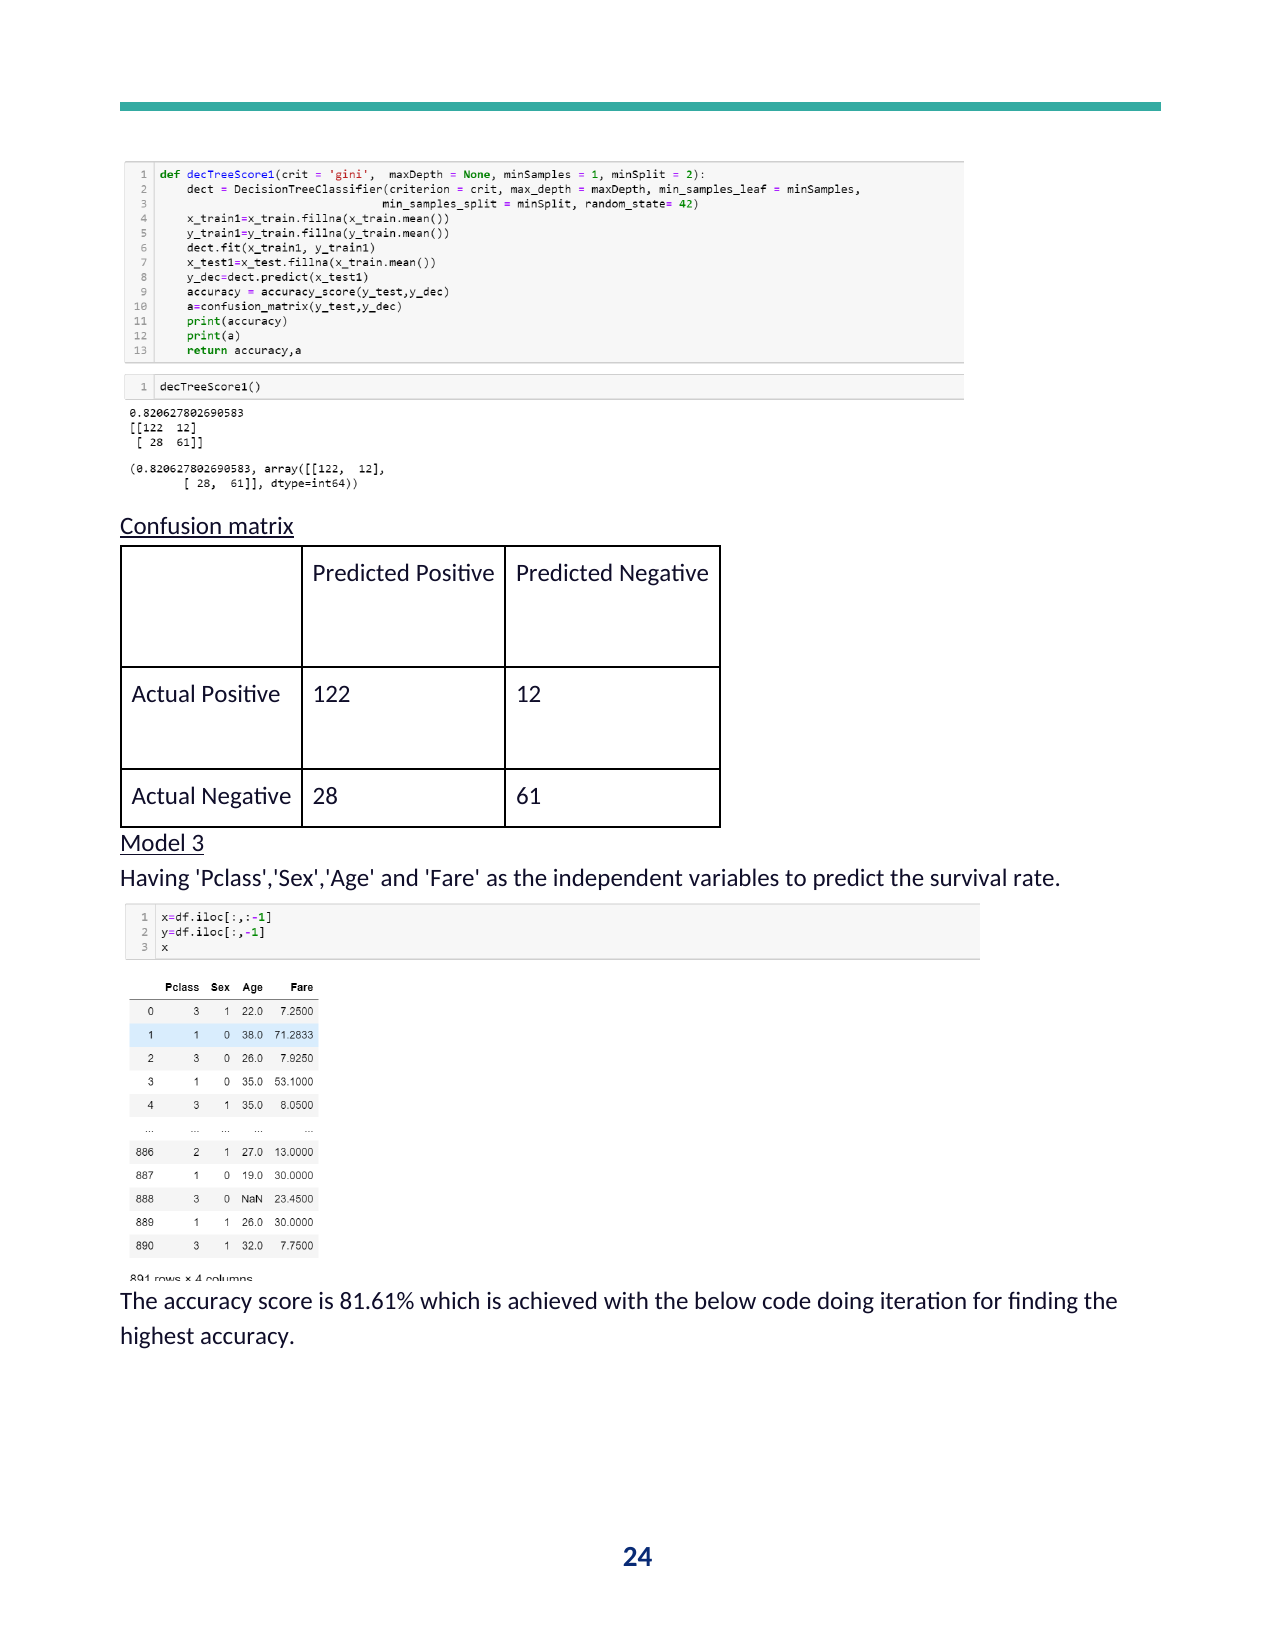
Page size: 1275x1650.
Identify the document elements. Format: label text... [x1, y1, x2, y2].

table_cell 12 [506, 668, 719, 768]
table_header Predicted Negative [506, 547, 719, 666]
table_header [122, 547, 301, 666]
text The accuracy score is 81.61% which is achieved with the below code doing iteration for finding the highest accuracy. [120, 1285, 1155, 1351]
picture [120, 897, 980, 1281]
table_header Predicted Positive [303, 547, 504, 666]
picture [120, 151, 964, 506]
table_cell Actual Negative [122, 770, 301, 826]
table_cell 28 [303, 770, 504, 826]
text Confusion matrix [120, 510, 1155, 540]
text Model 3 [120, 828, 1155, 858]
table_cell Actual Positive [122, 668, 301, 768]
table_cell 122 [303, 668, 504, 768]
table_cell 61 [506, 770, 719, 826]
text Having 'Pclass','Sex','Age' and 'Fare' as the independent variables to predict the survival rate. [120, 863, 1155, 893]
